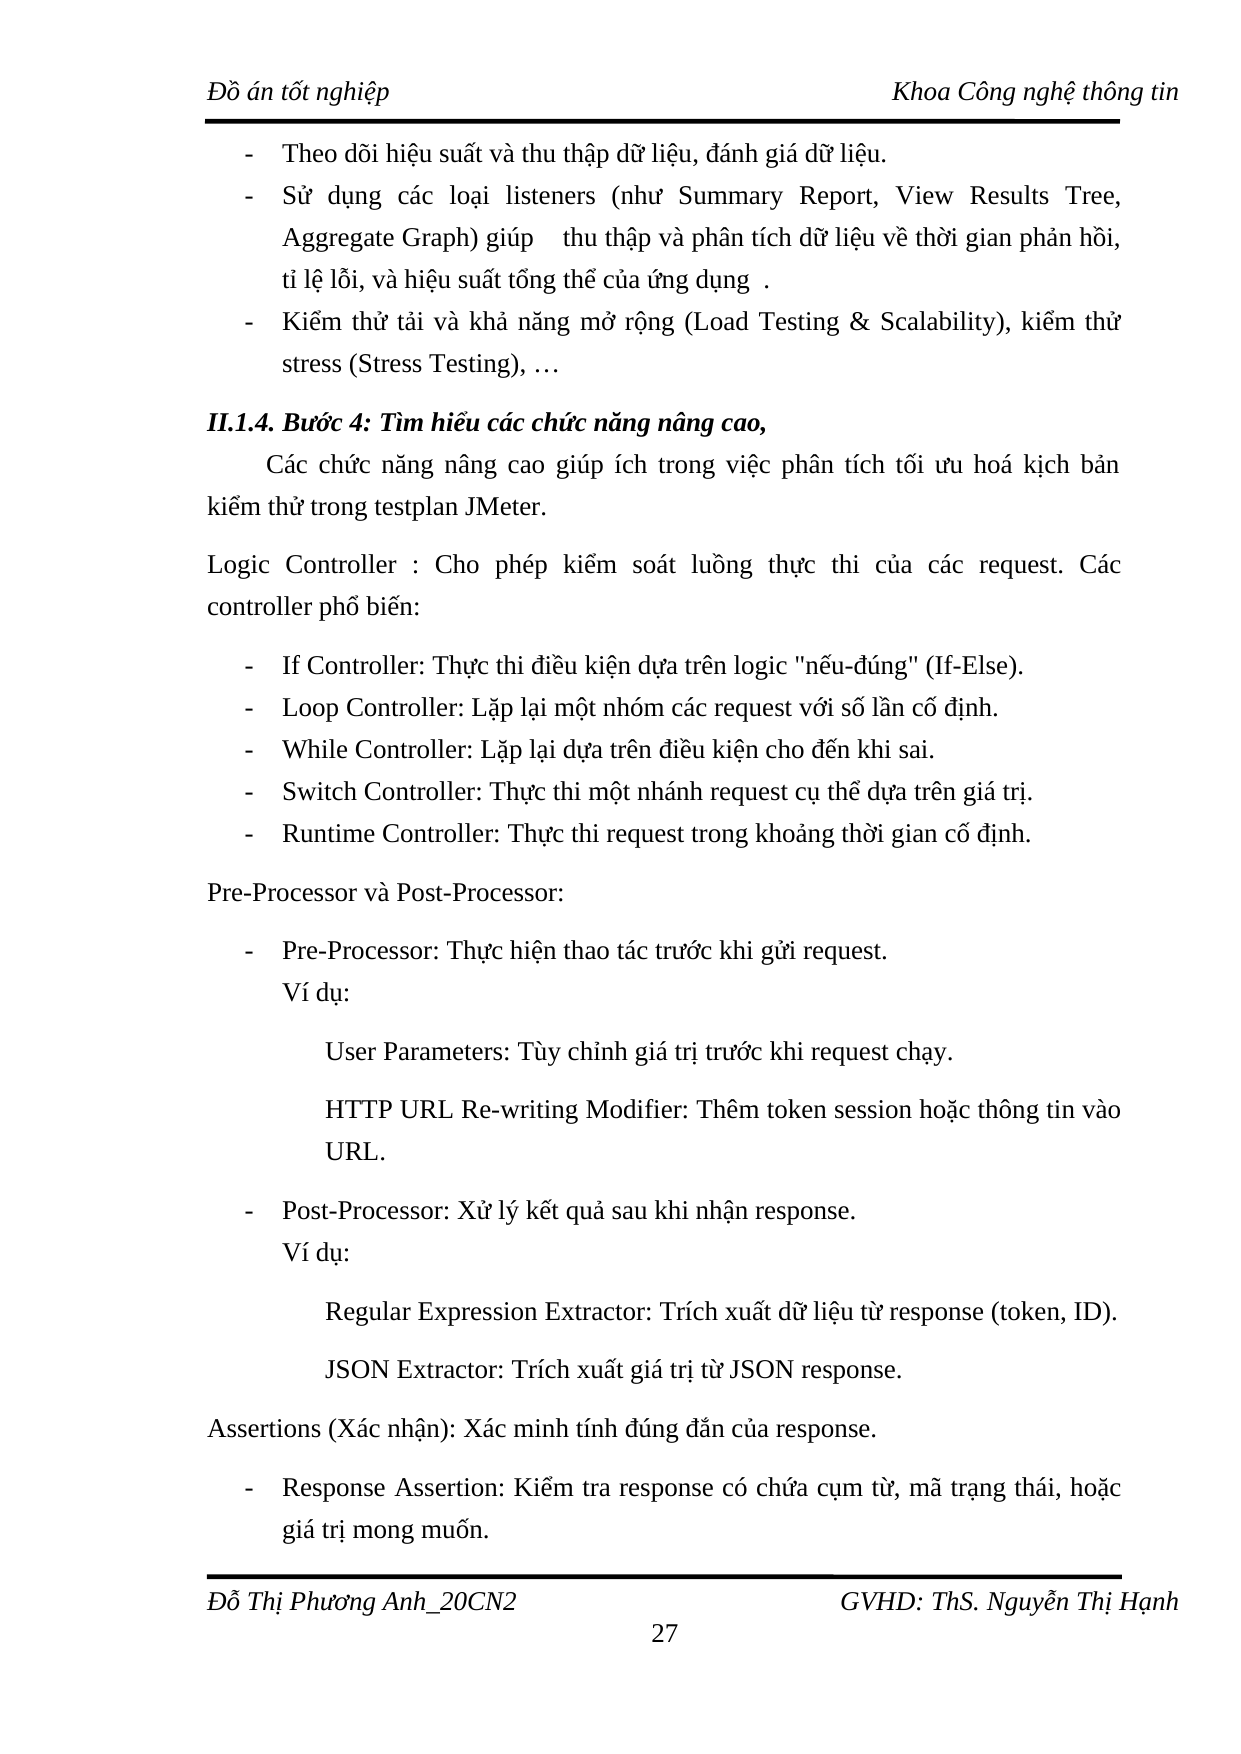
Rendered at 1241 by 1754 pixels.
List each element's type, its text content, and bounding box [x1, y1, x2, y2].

text HTTP URL Re-writing Modifier: Thêm token session hoặc thông tin vào URL. [325, 1093, 1122, 1167]
list Switch Controller: Thực thi một nhánh request cụ thể dựa trên giá trị. [244, 775, 1122, 806]
list Response Assertion: Kiểm tra response có chứa cụm từ, mã trạng thái, hoặc giá trị mong muốn. [244, 1471, 1122, 1544]
list Ví dụ: [282, 976, 1122, 1007]
text User Parameters: Tùy chỉnh giá trị trước khi request chạy. [325, 1035, 1122, 1066]
text Các chức năng nâng cao giúp ích trong việc phân tích tối ưu hoá kịch bản kiểm thử trong testplan JMeter. [207, 448, 1122, 521]
text JSON Extractor: Trích xuất giá trị từ JSON response. [325, 1353, 1122, 1384]
subtitle Bước 4: Tìm hiểu các chức năng nâng cao, [207, 406, 1122, 437]
text Regular Expression Extractor: Trích xuất dữ liệu từ response (token, ID). [325, 1295, 1122, 1326]
list Loop Controller: Lặp lại một nhóm các request với số lần cố định. [244, 691, 1122, 722]
list Theo dõi hiệu suất và thu thập dữ liệu, đánh giá dữ liệu. [244, 137, 1122, 168]
list Ví dụ: [282, 1236, 1122, 1267]
list Kiểm thử tải và khả năng mở rộng (Load Testing & Scalability), kiểm thử stress (Stress Testing), … [244, 305, 1122, 378]
text Logic Controller : Cho phép kiểm soát luồng thực thi của các request. Các controller phổ biến: [207, 548, 1122, 622]
text Assertions (Xác nhận): Xác minh tính đúng đắn của response. [207, 1412, 1122, 1443]
list If Controller: Thực thi điều kiện dựa trên logic "nếu-đúng" (If-Else). [244, 649, 1122, 680]
list Sử dụng các loại listeners (như Summary Report, View Results Tree, Aggregate Graph) giúp thu thập và phân tích dữ liệu về thời gian phản hồi, tỉ lệ lỗi, và hiệu suất tổng thể của ứng dụng . [244, 179, 1122, 294]
list Pre-Processor: Thực hiện thao tác trước khi gửi request. [244, 934, 1122, 965]
text Pre-Processor và Post-Processor: [207, 876, 1122, 907]
list While Controller: Lặp lại dựa trên điều kiện cho đến khi sai. [244, 733, 1122, 764]
list Post-Processor: Xử lý kết quả sau khi nhận response. [244, 1194, 1122, 1225]
list Runtime Controller: Thực thi request trong khoảng thời gian cố định. [244, 817, 1122, 848]
